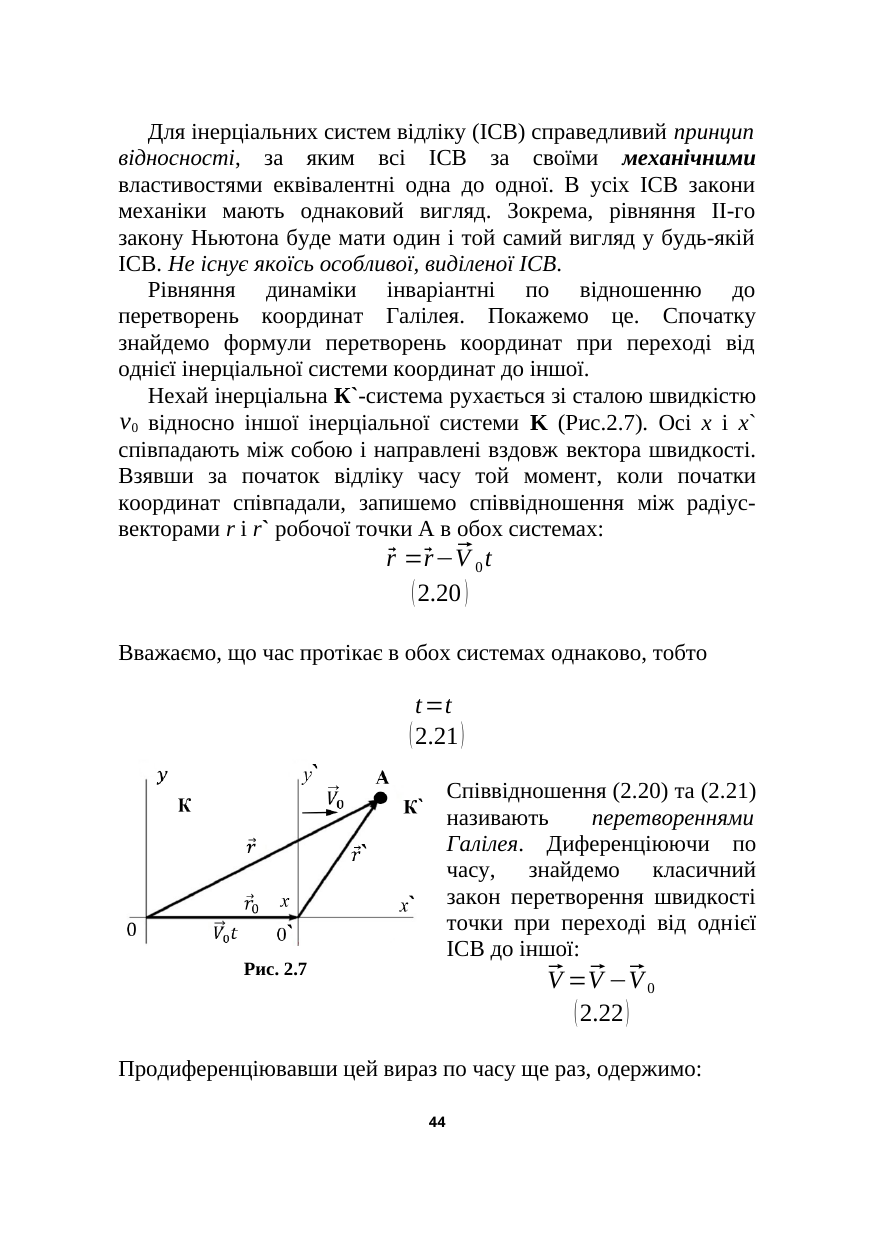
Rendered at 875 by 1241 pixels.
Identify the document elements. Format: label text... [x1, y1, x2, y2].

text Для інерціальних систем відліку (ІСВ) справедливий принцип відносності, за яким всі ІСВ за своїми механічними властивостями еквівалентні одна до одної. В усіх ІСВ закони механіки мають однаковий вигляд. Зокрема, рівняння ІІ-го закону Ньютона буде мати один і той самий вигляд у будь-якій ІСВ. Не існує якоїсь особливої, виділеної ІСВ. [118, 118, 756, 276]
picture [118, 755, 427, 946]
text Продиференціювавши цей вираз по часу ще раз, одержимо: [118, 1029, 756, 1081]
text Нехай інерціальна К`-система рухається зі сталою швидкістю 0 відносно іншої інерціальної системи K (Рис.2.7). Oсі x і x` співпадають між собою і направлені вздовж вектора швидкості. Взявши за початок відліку часу той момент, коли початки координат співпадали, запишемо співвідношення між радіус-векторами r і r` робочої точки А в обох системах: [118, 382, 756, 541]
text Вважаємо, що час протікає в обох системах однаково, тобто [118, 639, 756, 665]
text Рівняння динаміки інваріантні по відношенню до перетворень координат Галілея. Покажемо це. Спочатку знайдемо формули перетворень координат при переході від однієї інерціальної системи координат до іншої. [118, 276, 756, 382]
